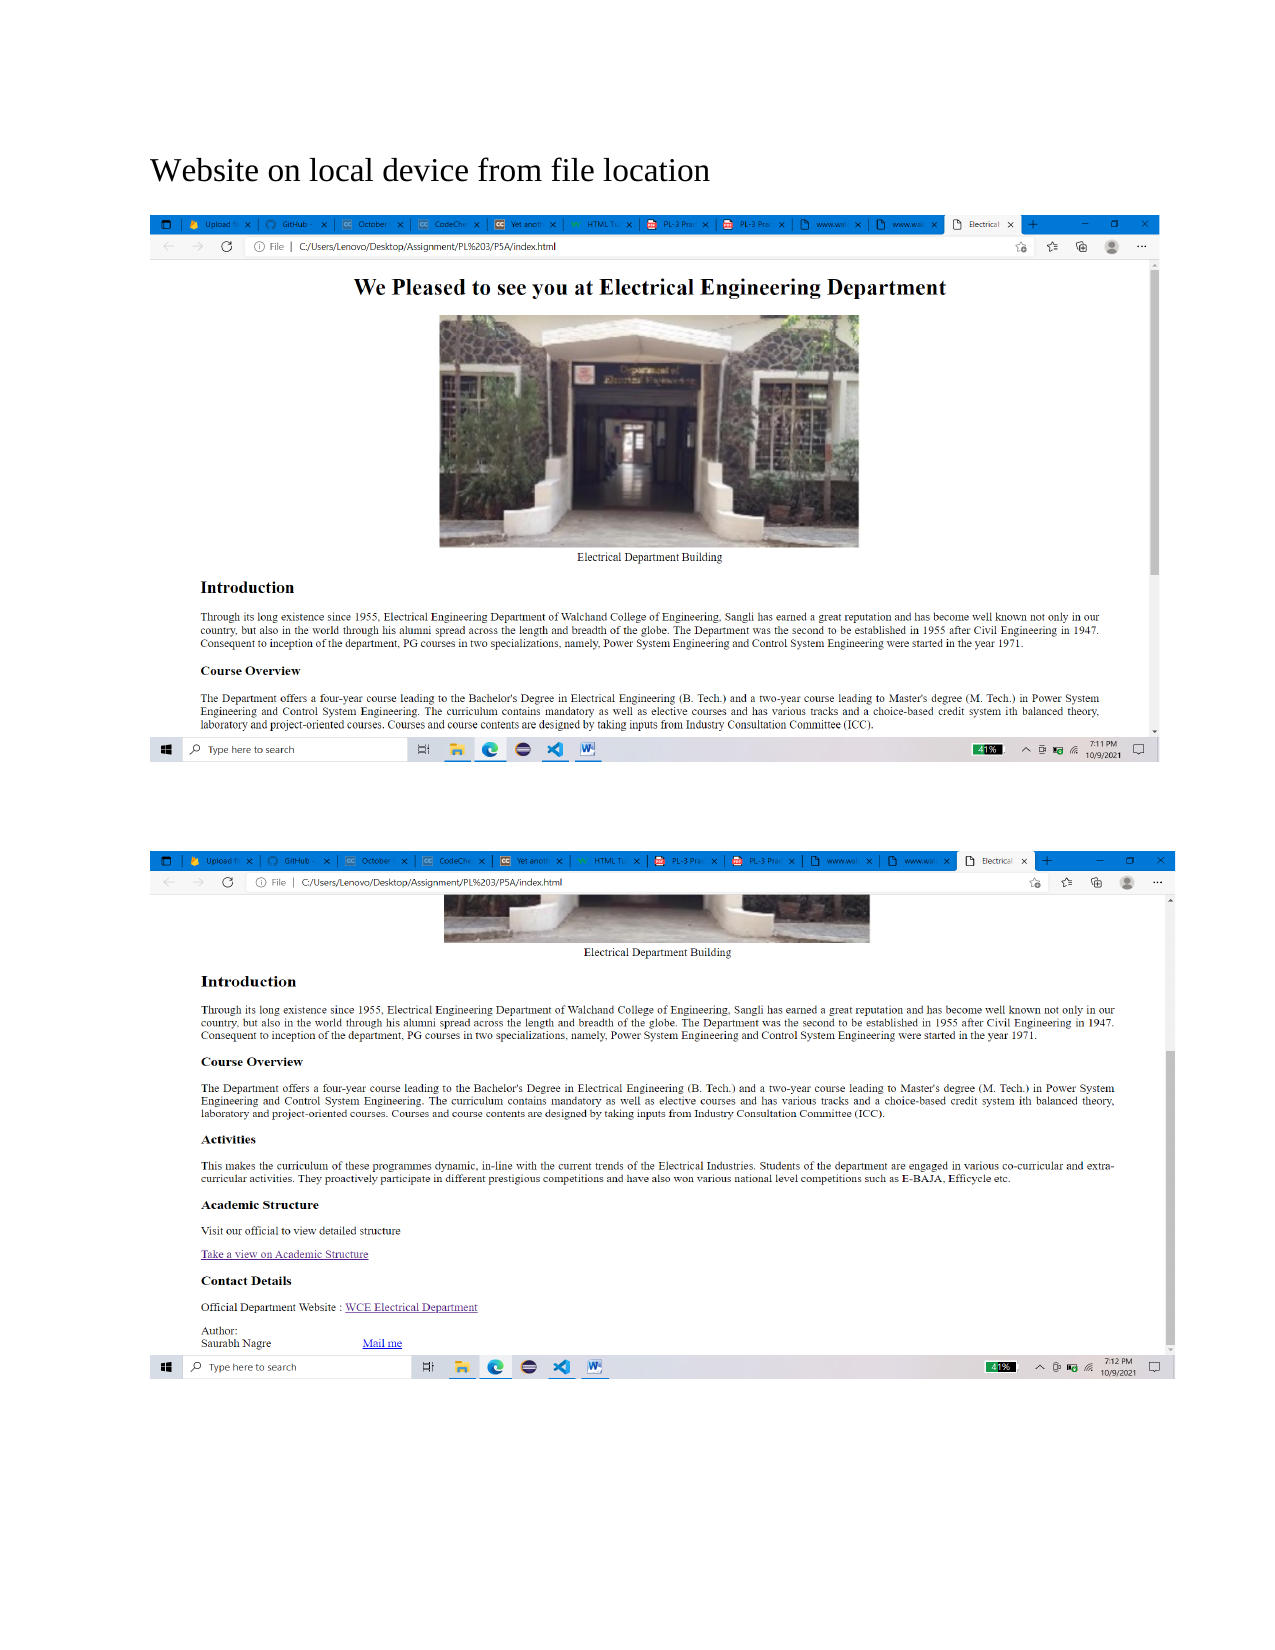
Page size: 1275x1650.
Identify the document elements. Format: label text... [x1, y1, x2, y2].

picture [150, 215, 1160, 762]
picture [150, 851, 1175, 1379]
text Website on local device from file location [150, 150, 1125, 188]
